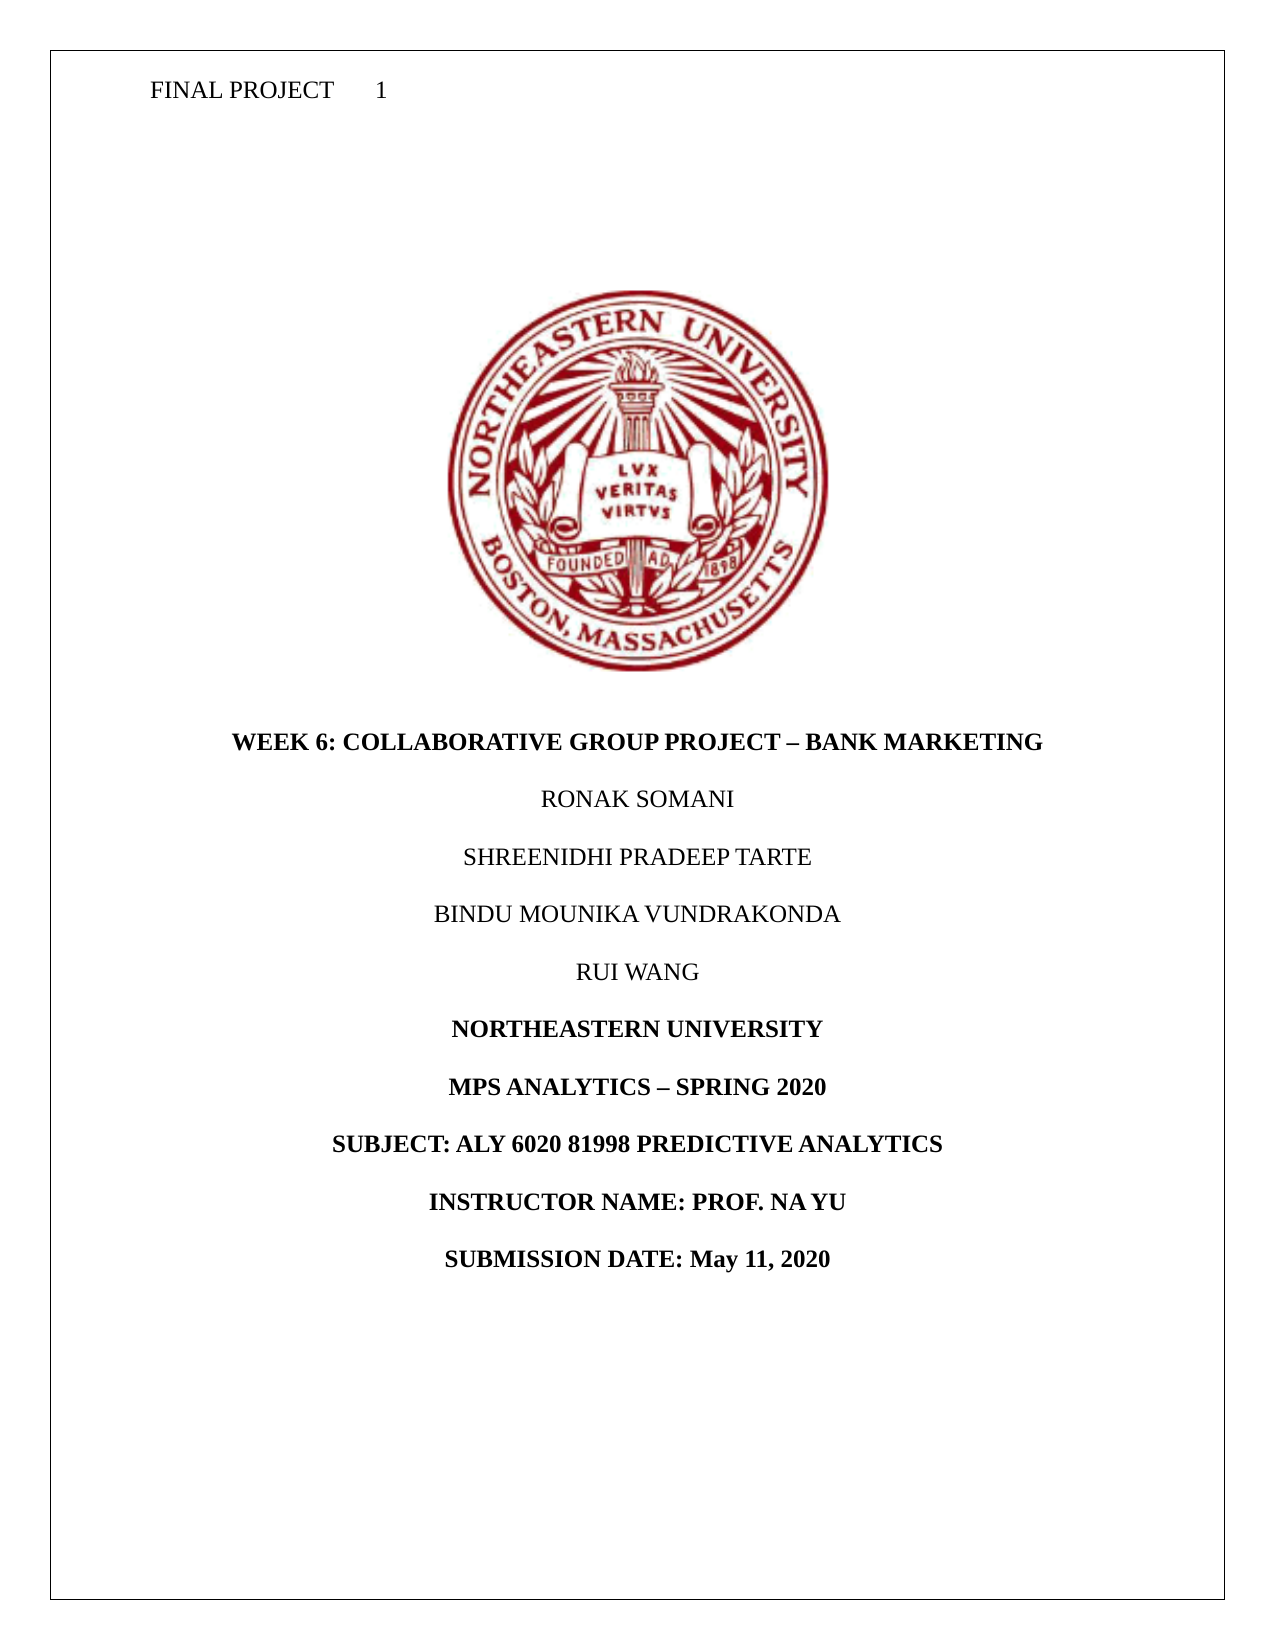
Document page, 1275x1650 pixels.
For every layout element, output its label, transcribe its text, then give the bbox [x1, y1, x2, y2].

text INSTRUCTOR NAME: PROF. NA YU [150, 1187, 1125, 1216]
text WEEK 6: COLLABORATIVE GROUP PROJECT – BANK MARKETING [150, 727, 1125, 756]
text NORTHEASTERN UNIVERSITY [150, 1014, 1125, 1043]
text SUBMISSION DATE: May 11, 2020 [150, 1244, 1125, 1273]
text RONAK SOMANI [150, 784, 1125, 813]
text MPS ANALYTICS – SPRING 2020 [150, 1072, 1125, 1101]
text RUI WANG [150, 957, 1125, 986]
picture [386, 265, 889, 699]
text BINDU MOUNIKA VUNDRAKONDA [150, 899, 1125, 928]
text SHREENIDHI PRADEEP TARTE [150, 842, 1125, 871]
text SUBJECT: ALY 6020 81998 PREDICTIVE ANALYTICS [150, 1129, 1125, 1158]
